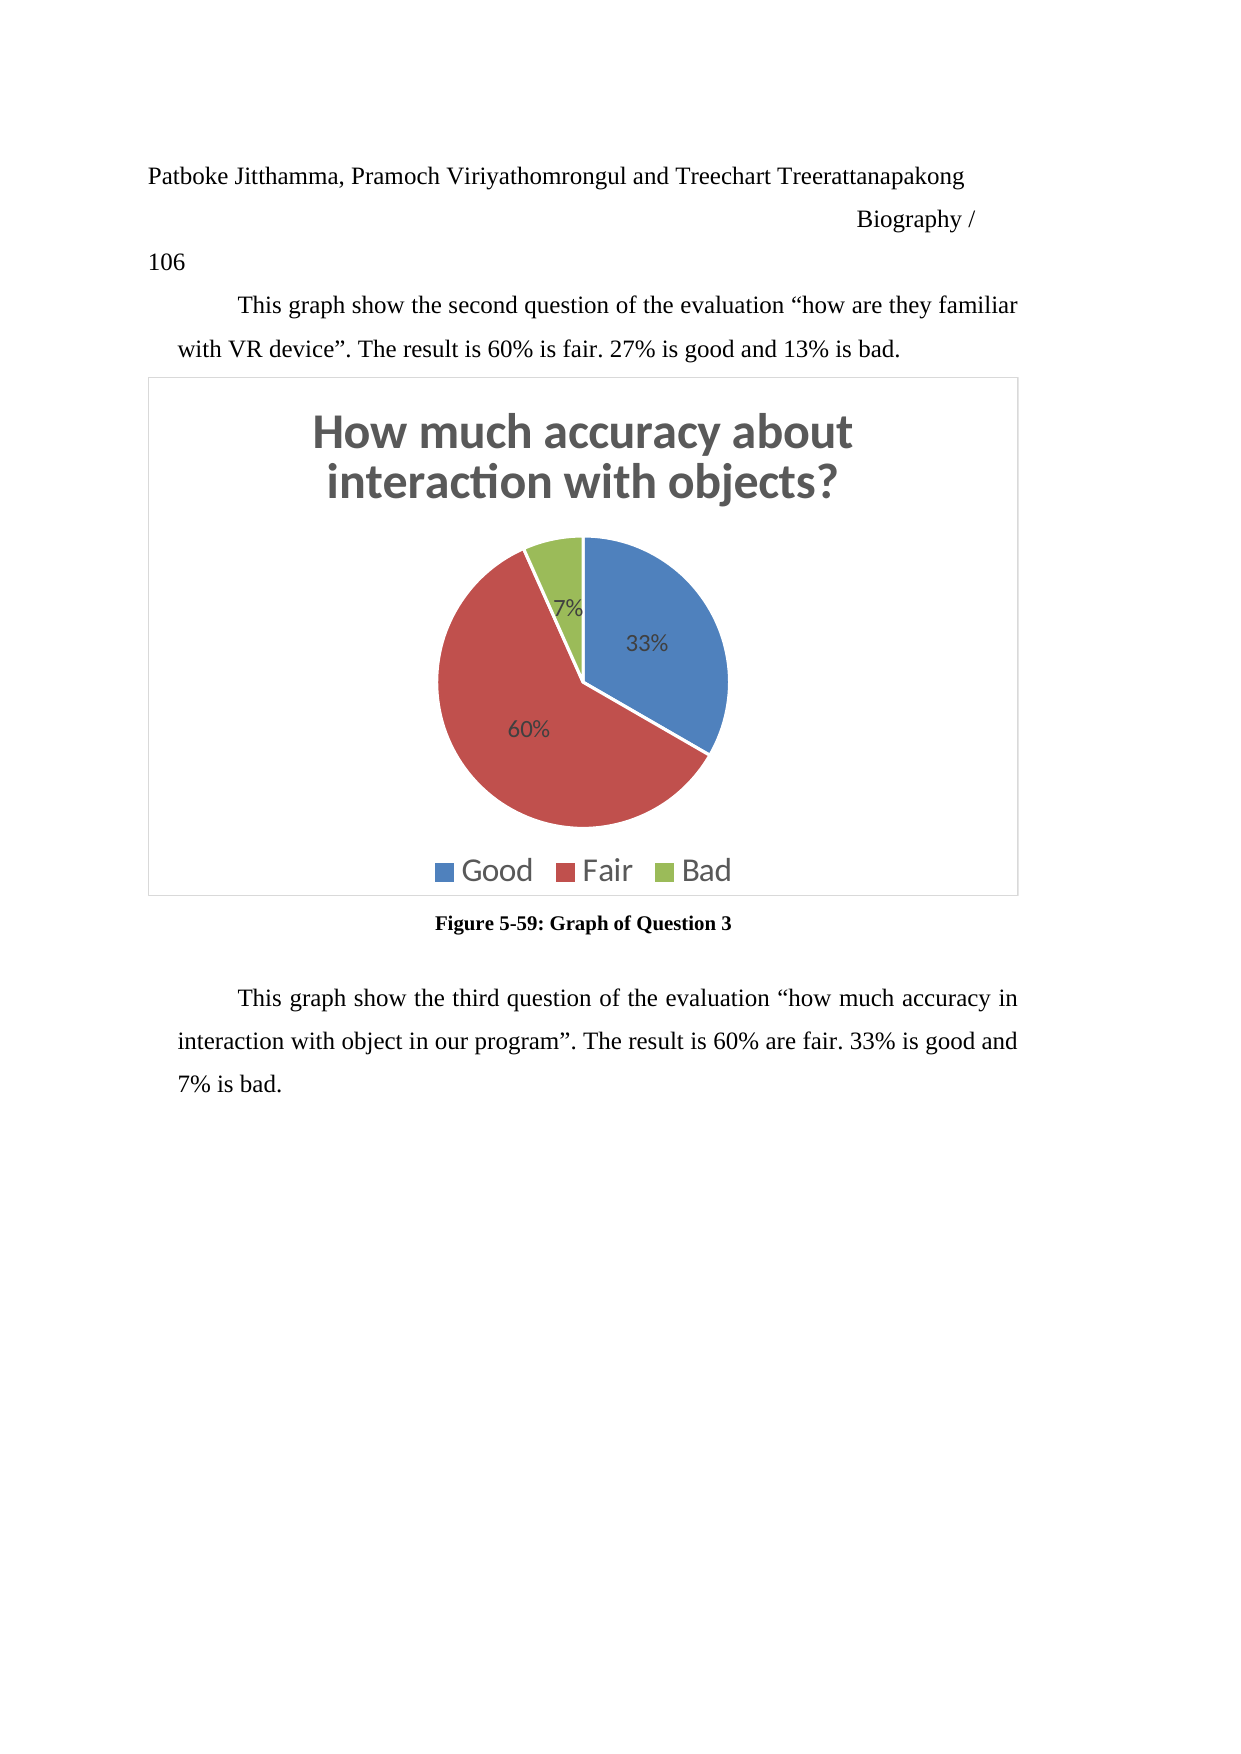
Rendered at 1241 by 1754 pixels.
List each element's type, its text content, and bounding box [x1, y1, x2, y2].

text This graph show the second question of the evaluation “how are they familiar with VR device”. The result is 60% is fair. 27% is good and 13% is bad. [177, 291, 1019, 362]
text This graph show the third question of the evaluation “how much accuracy in interaction with object in our program”. The result is 60% are fair. 33% is good and 7% is bad. [177, 983, 1019, 1098]
